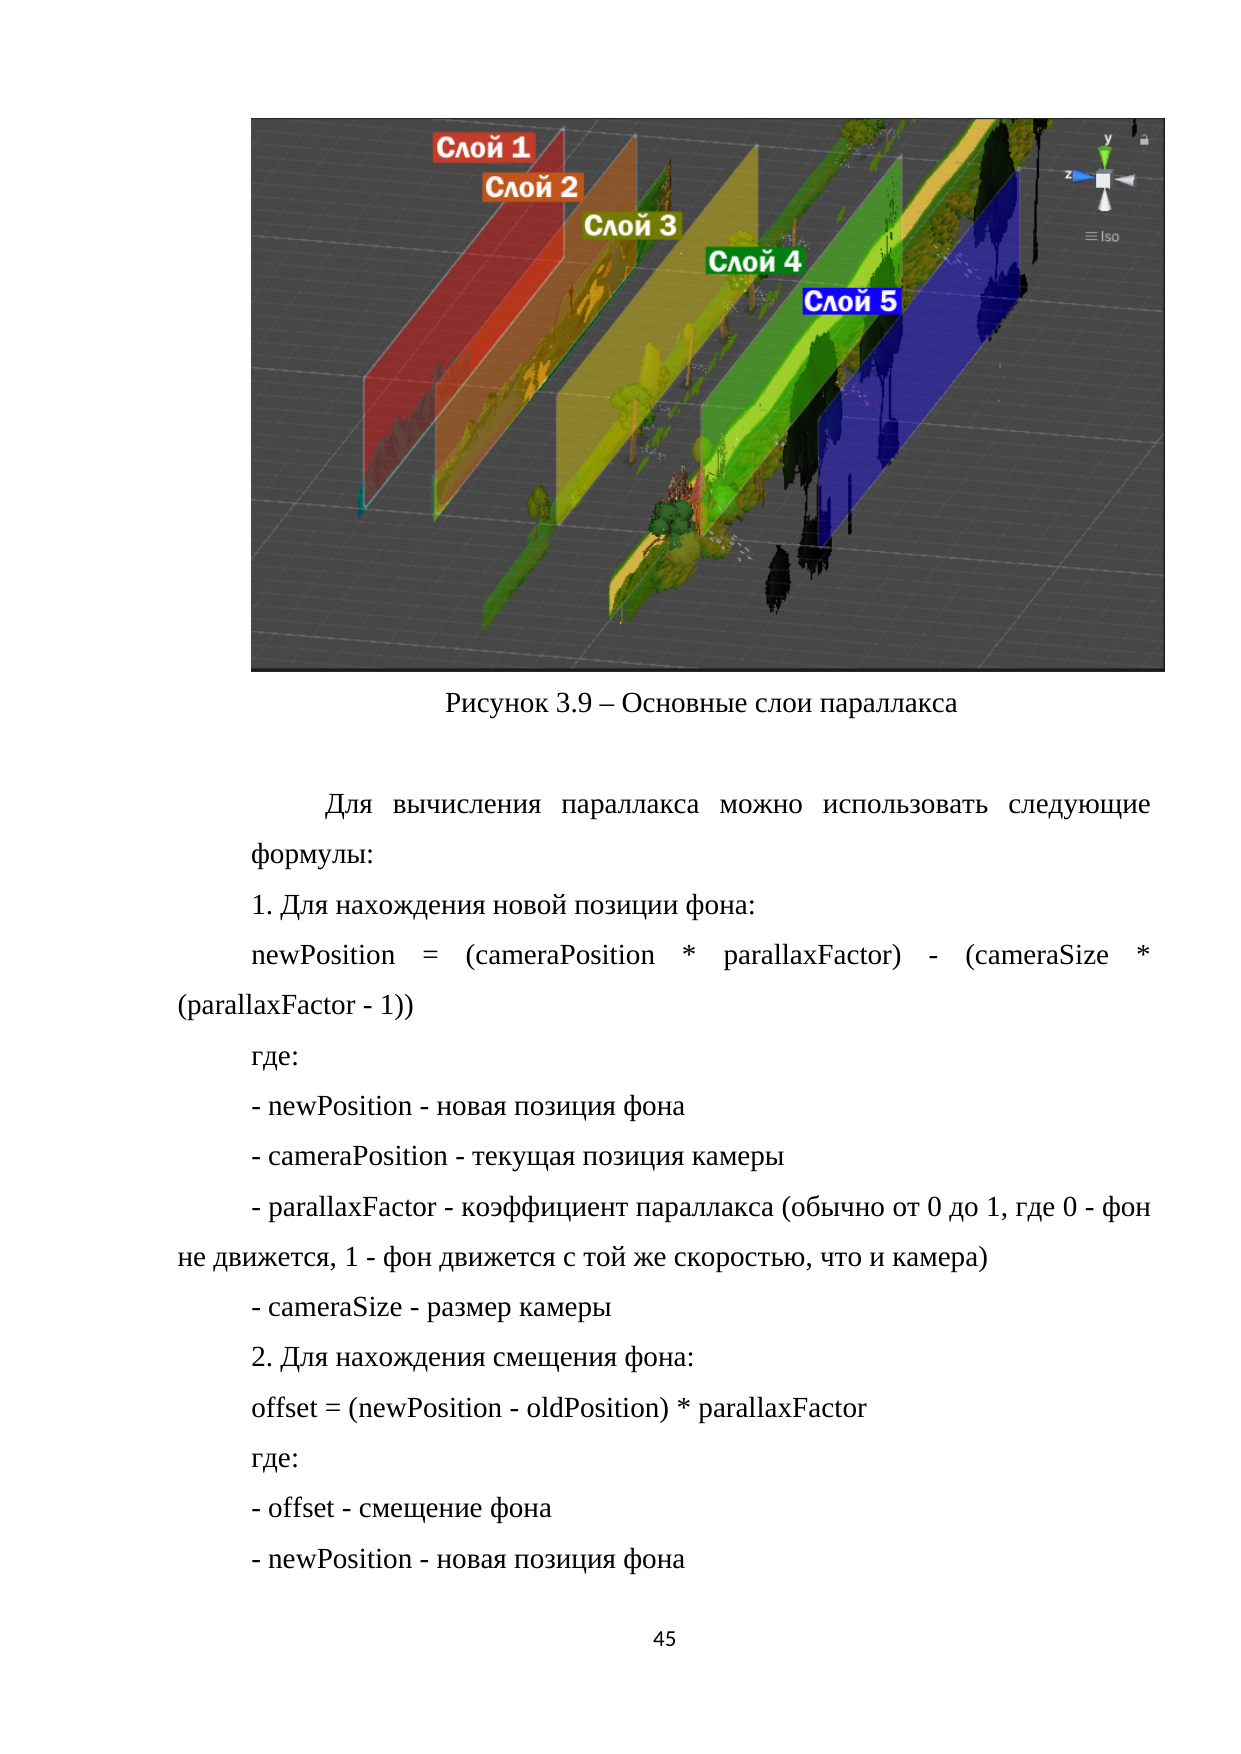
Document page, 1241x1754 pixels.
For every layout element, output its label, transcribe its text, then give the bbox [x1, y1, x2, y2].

text - cameraPosition - текущая позиция камеры [177, 1138, 1152, 1172]
text Для вычисления параллакса можно использовать следующие формулы: [251, 786, 1152, 870]
text newPosition = (cameraPosition * parallaxFactor) - (cameraSize * (parallaxFactor - 1)) [177, 937, 1152, 1021]
text где: [177, 1440, 1152, 1474]
text 1. Для нахождения новой позиции фона: [177, 887, 1152, 920]
text - cameraSize - размер камеры [177, 1289, 1152, 1323]
text - parallaxFactor - коэффициент параллакса (обычно от 0 до 1, где 0 - фон не движется, 1 - фон движется с той же скоростью, что и камера) [177, 1189, 1152, 1272]
picture [251, 118, 1165, 672]
text 2. Для нахождения смещения фона: [177, 1339, 1152, 1373]
text Рисунок 3.9 – Основные слои параллакса [177, 686, 1152, 719]
text offset = (newPosition - oldPosition) * parallaxFactor [177, 1390, 1152, 1423]
text - newPosition - новая позиция фона [177, 1541, 1152, 1574]
text где: [177, 1038, 1152, 1071]
text - offset - смещение фона [177, 1491, 1152, 1524]
text - newPosition - новая позиция фона [177, 1088, 1152, 1122]
